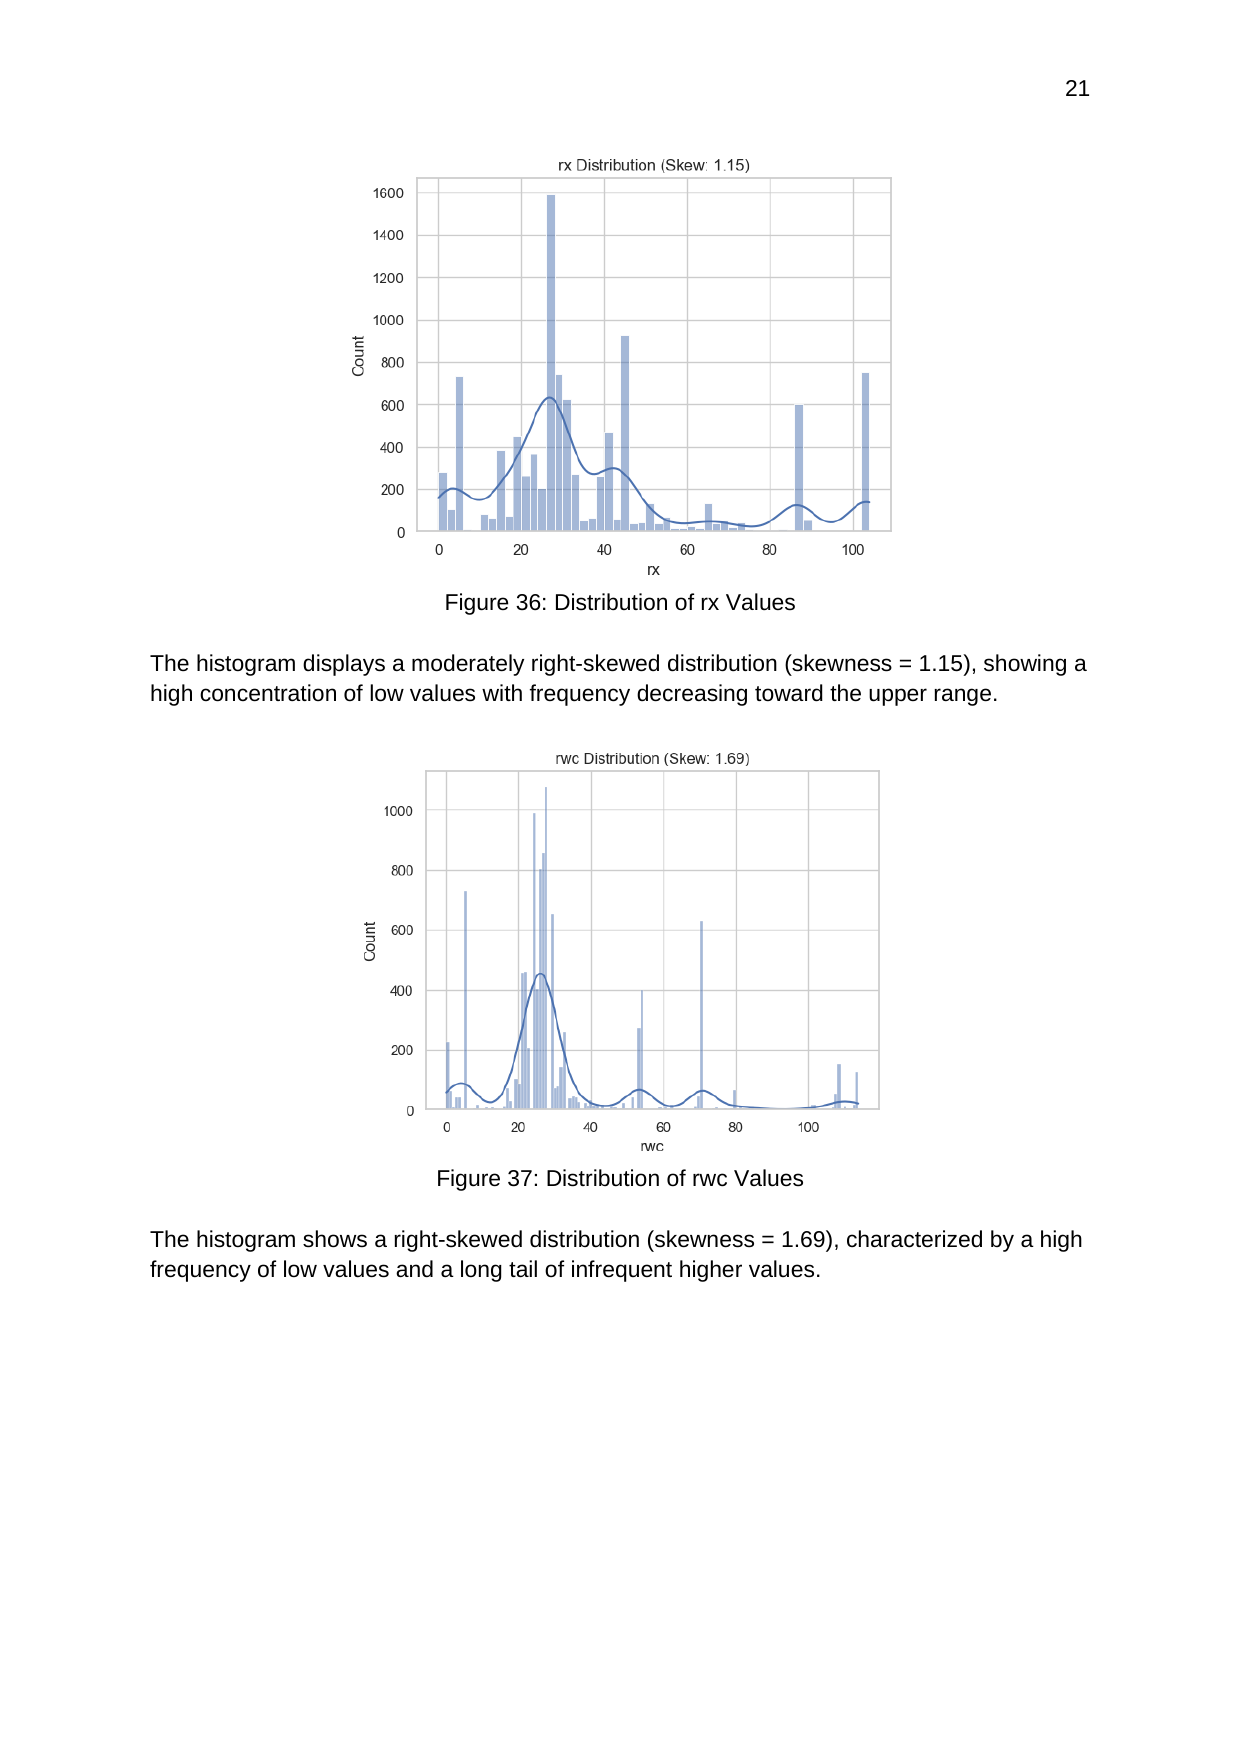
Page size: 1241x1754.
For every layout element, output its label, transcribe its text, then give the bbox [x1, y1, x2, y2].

text Figure 37: Distribution of rwc Values [150, 1165, 1090, 1192]
picture [354, 743, 887, 1162]
text The histogram displays a moderately right-skewed distribution (skewness = 1.15), showing a high concentration of low values with frequency decreasing toward the upper range. [150, 649, 1090, 706]
text The histogram shows a right-skewed distribution (skewness = 1.69), characterized by a high frequency of low values and a long tail of infrequent higher values. [150, 1226, 1090, 1282]
picture [342, 150, 899, 586]
text Figure 36: Distribution of rx Values [150, 589, 1090, 615]
